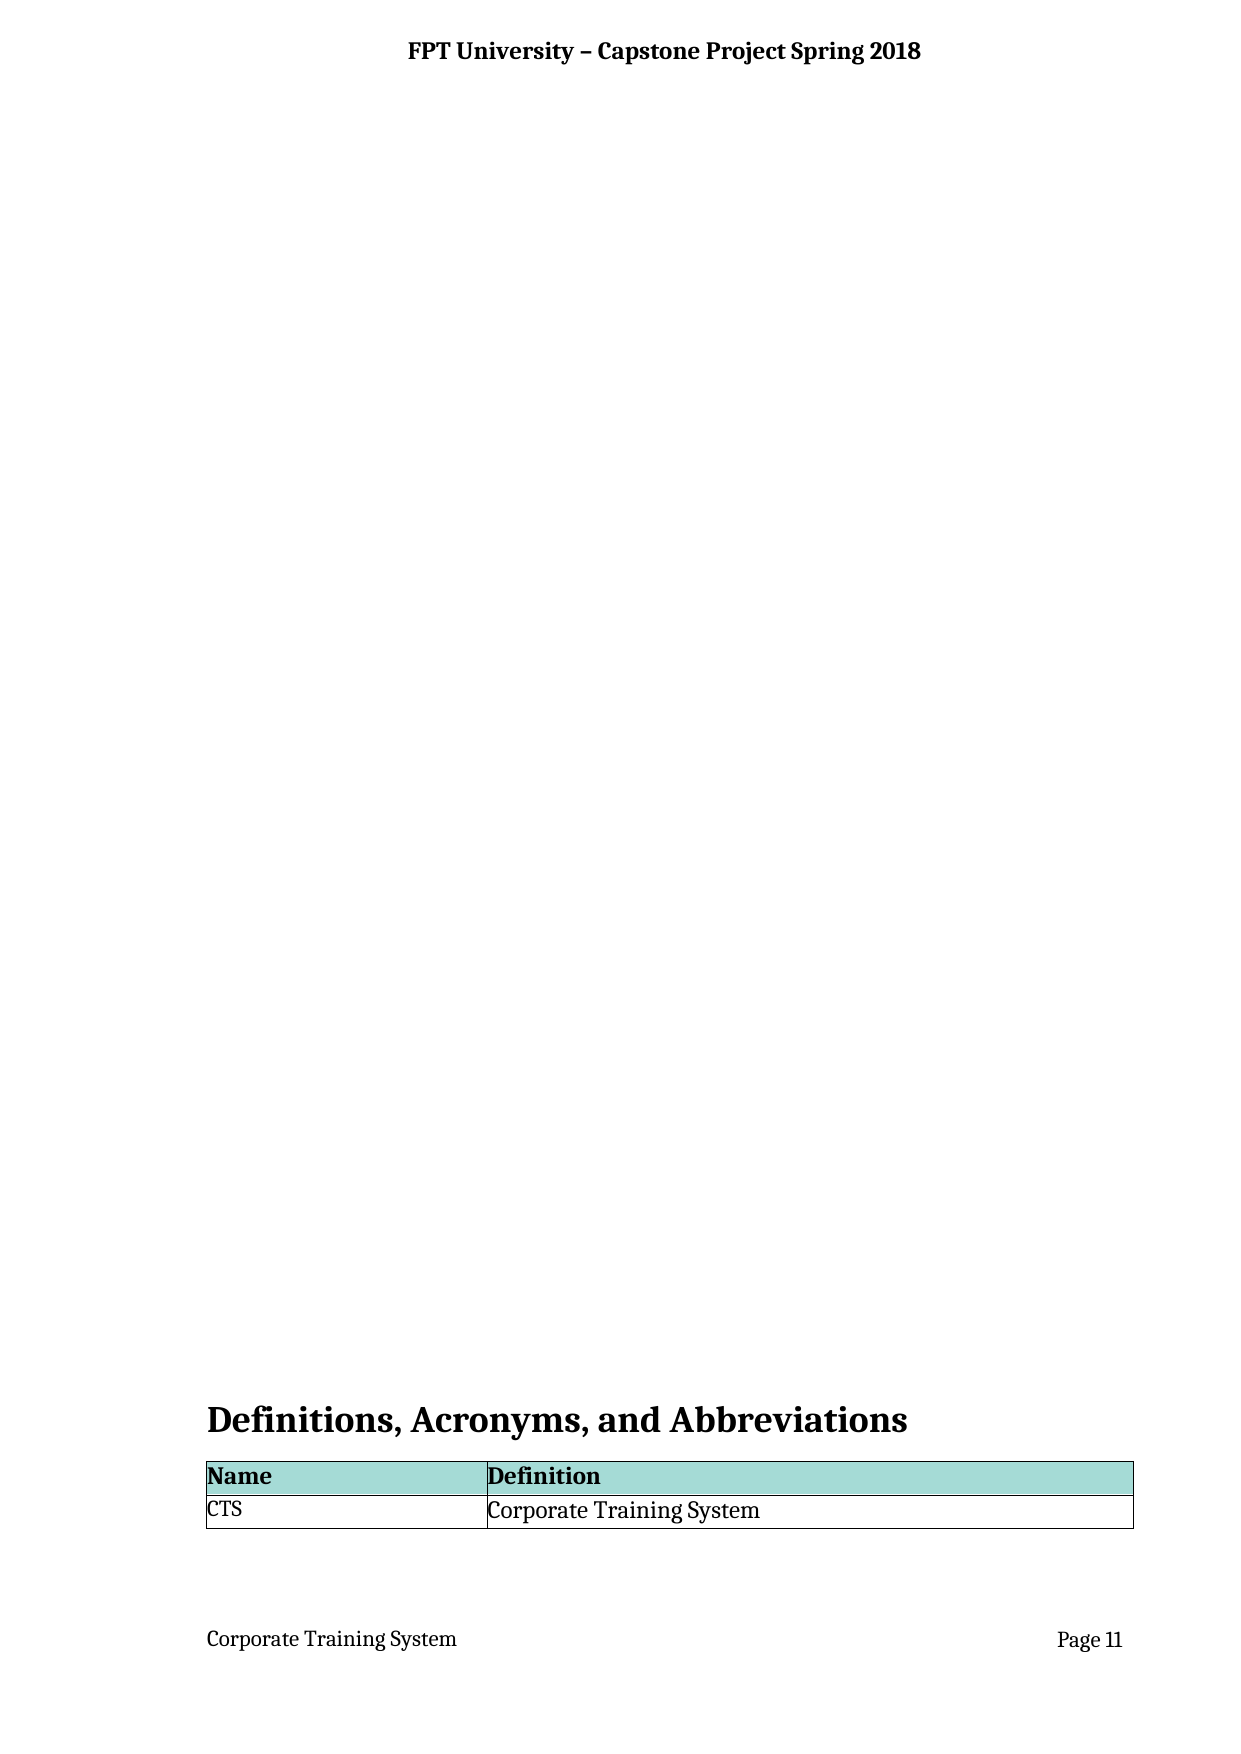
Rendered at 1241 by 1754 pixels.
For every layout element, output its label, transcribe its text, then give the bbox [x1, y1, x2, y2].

table_cell Corporate Training System [488, 1496, 1133, 1528]
table_header Name [207, 1462, 487, 1494]
table_header Definition [488, 1462, 1133, 1494]
subtitle Definitions, Acronyms, and Abbreviations [207, 1399, 1124, 1442]
table_cell CTS [207, 1496, 487, 1528]
